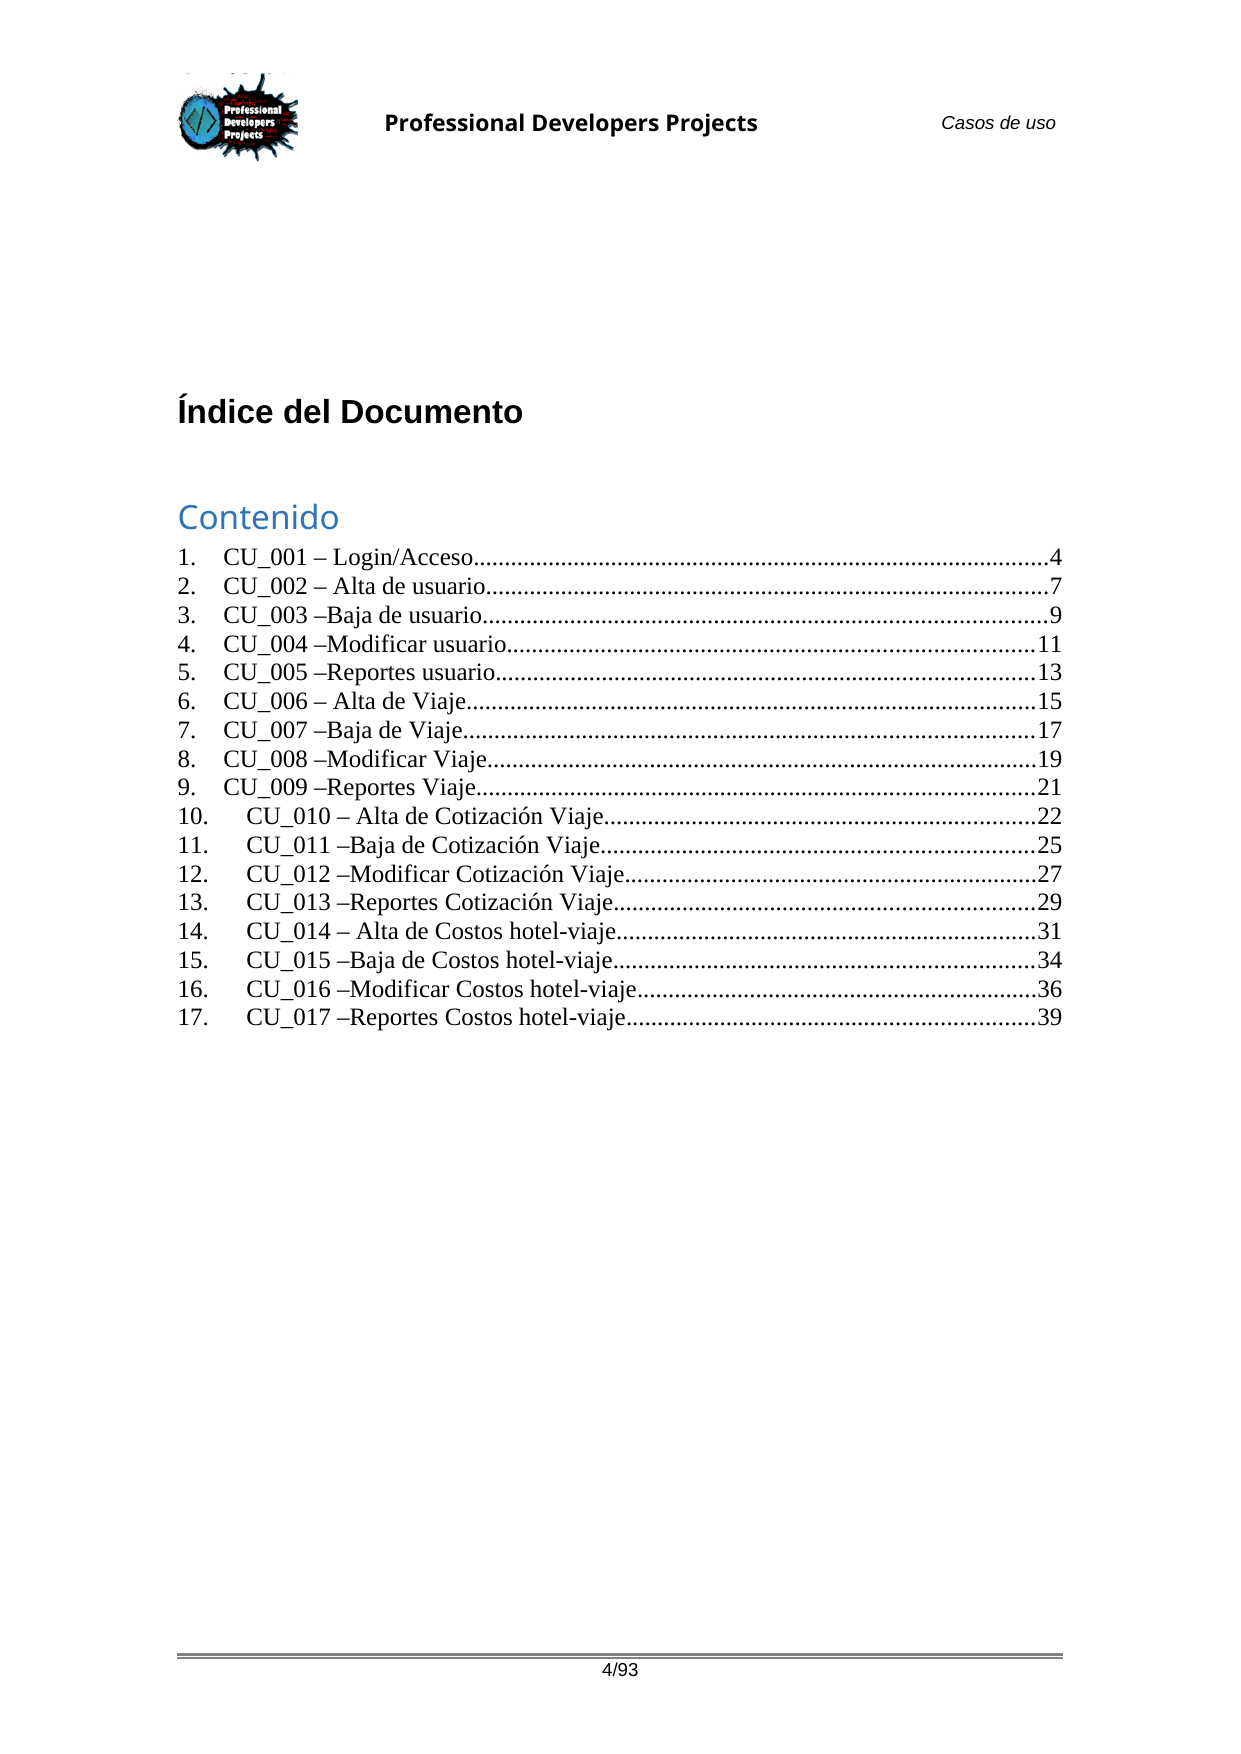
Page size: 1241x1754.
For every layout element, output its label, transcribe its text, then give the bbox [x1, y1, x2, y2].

text 1. CU_001 – Login/Acceso. 4 [177, 542, 1063, 571]
text 13. CU_013 –Reportes Cotización Viaje. 29 [177, 887, 1063, 916]
text Índice del Documento [177, 392, 1063, 430]
text 2. CU_002 – Alta de usuario. 7 [177, 571, 1063, 600]
text 4. CU_004 –Modificar usuario. 11 [177, 629, 1063, 657]
subtitle Contenido [177, 493, 1063, 539]
text 11. CU_011 –Baja de Cotización Viaje. 25 [177, 830, 1063, 859]
text 15. CU_015 –Baja de Costos hotel-viaje. 34 [177, 945, 1063, 974]
text 16. CU_016 –Modificar Costos hotel-viaje. 36 [177, 974, 1063, 1002]
picture [177, 73, 298, 171]
text 17. CU_017 –Reportes Costos hotel-viaje. 39 [177, 1002, 1063, 1031]
text 14. CU_014 – Alta de Costos hotel-viaje. 31 [177, 916, 1063, 945]
text 8. CU_008 –Modificar Viaje. 19 [177, 744, 1063, 772]
text 7. CU_007 –Baja de Viaje. 17 [177, 715, 1063, 744]
text 5. CU_005 –Reportes usuario. 13 [177, 657, 1063, 686]
text 6. CU_006 – Alta de Viaje. 15 [177, 686, 1063, 715]
text 12. CU_012 –Modificar Cotización Viaje. 27 [177, 859, 1063, 887]
text 10. CU_010 – Alta de Cotización Viaje. 22 [177, 801, 1063, 830]
text 9. CU_009 –Reportes Viaje. 21 [177, 772, 1063, 801]
text 3. CU_003 –Baja de usuario. 9 [177, 600, 1063, 629]
